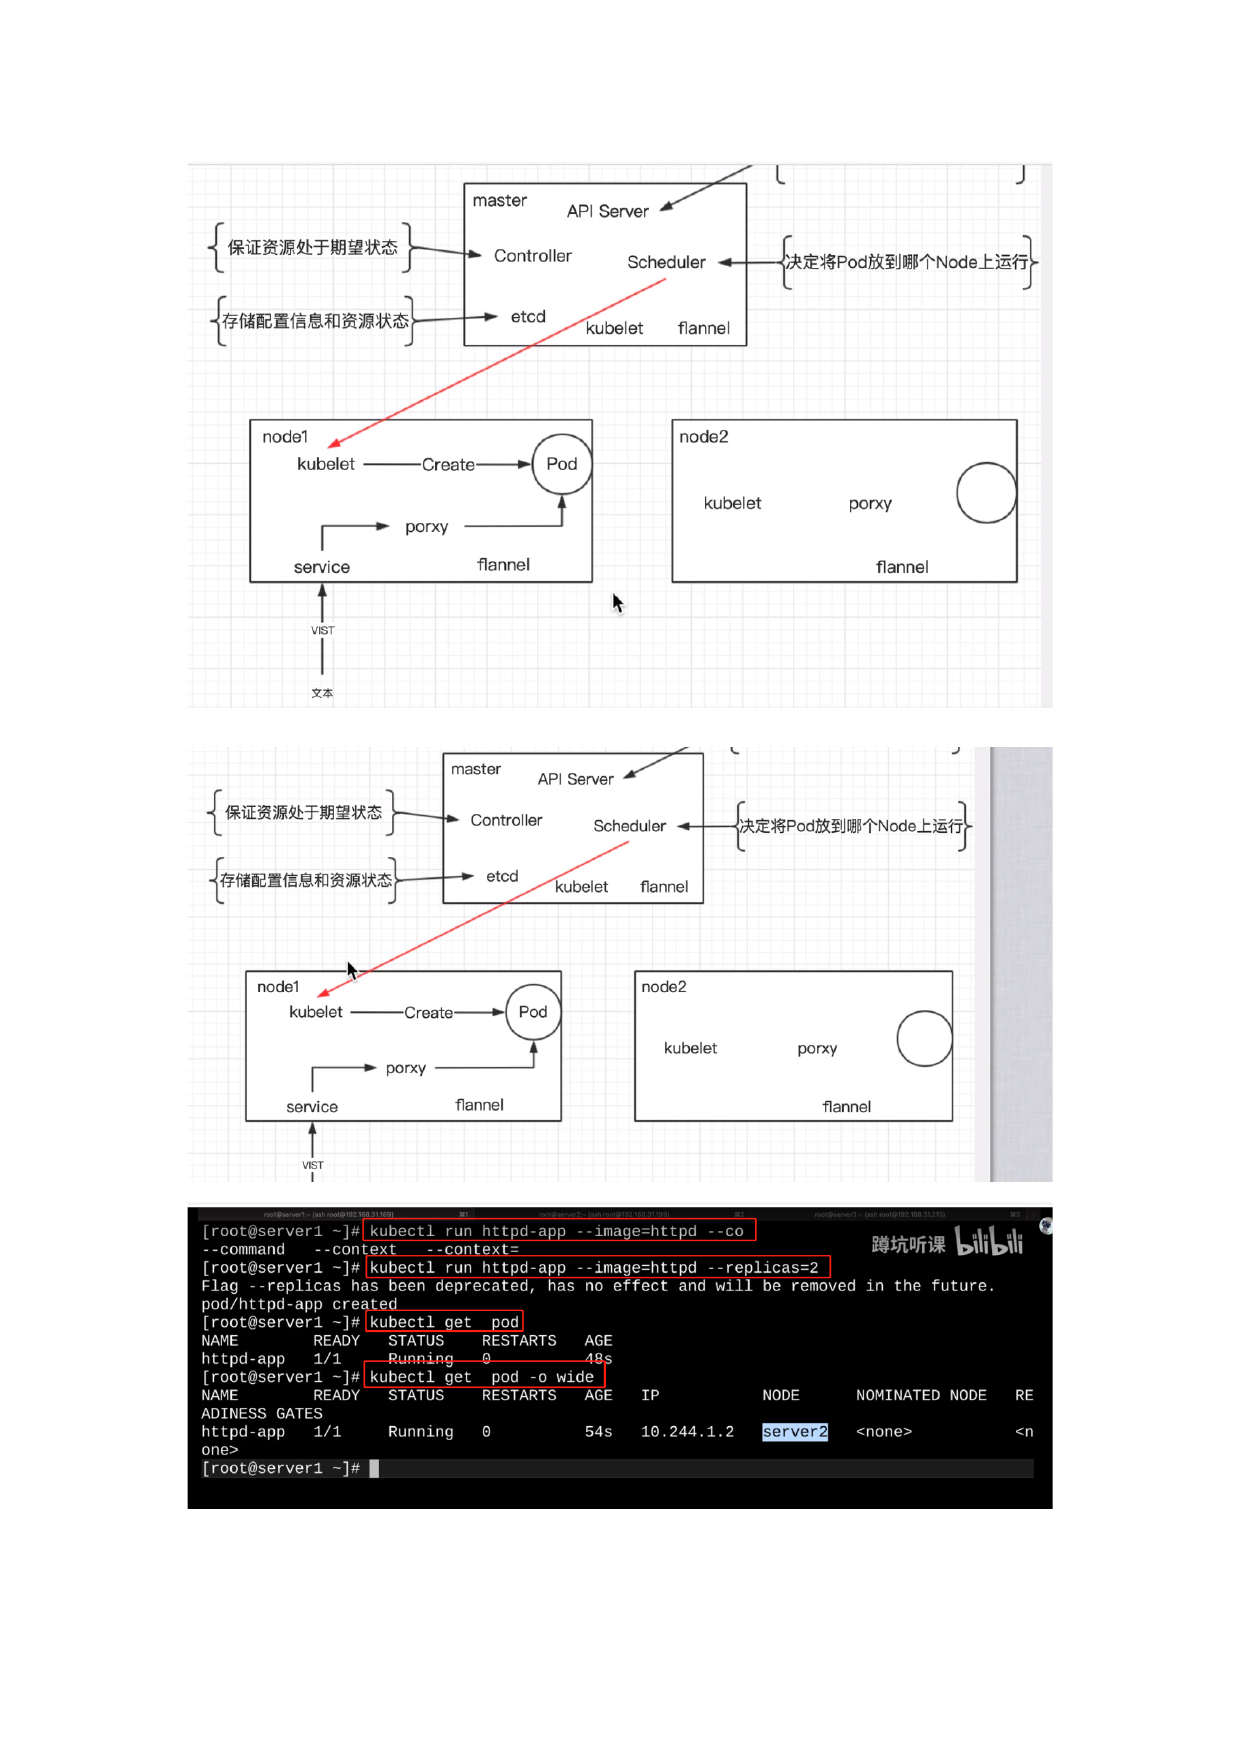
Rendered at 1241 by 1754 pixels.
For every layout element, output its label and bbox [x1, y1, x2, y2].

picture [187, 162, 1053, 708]
picture [187, 1202, 1053, 1509]
picture [187, 747, 1053, 1182]
